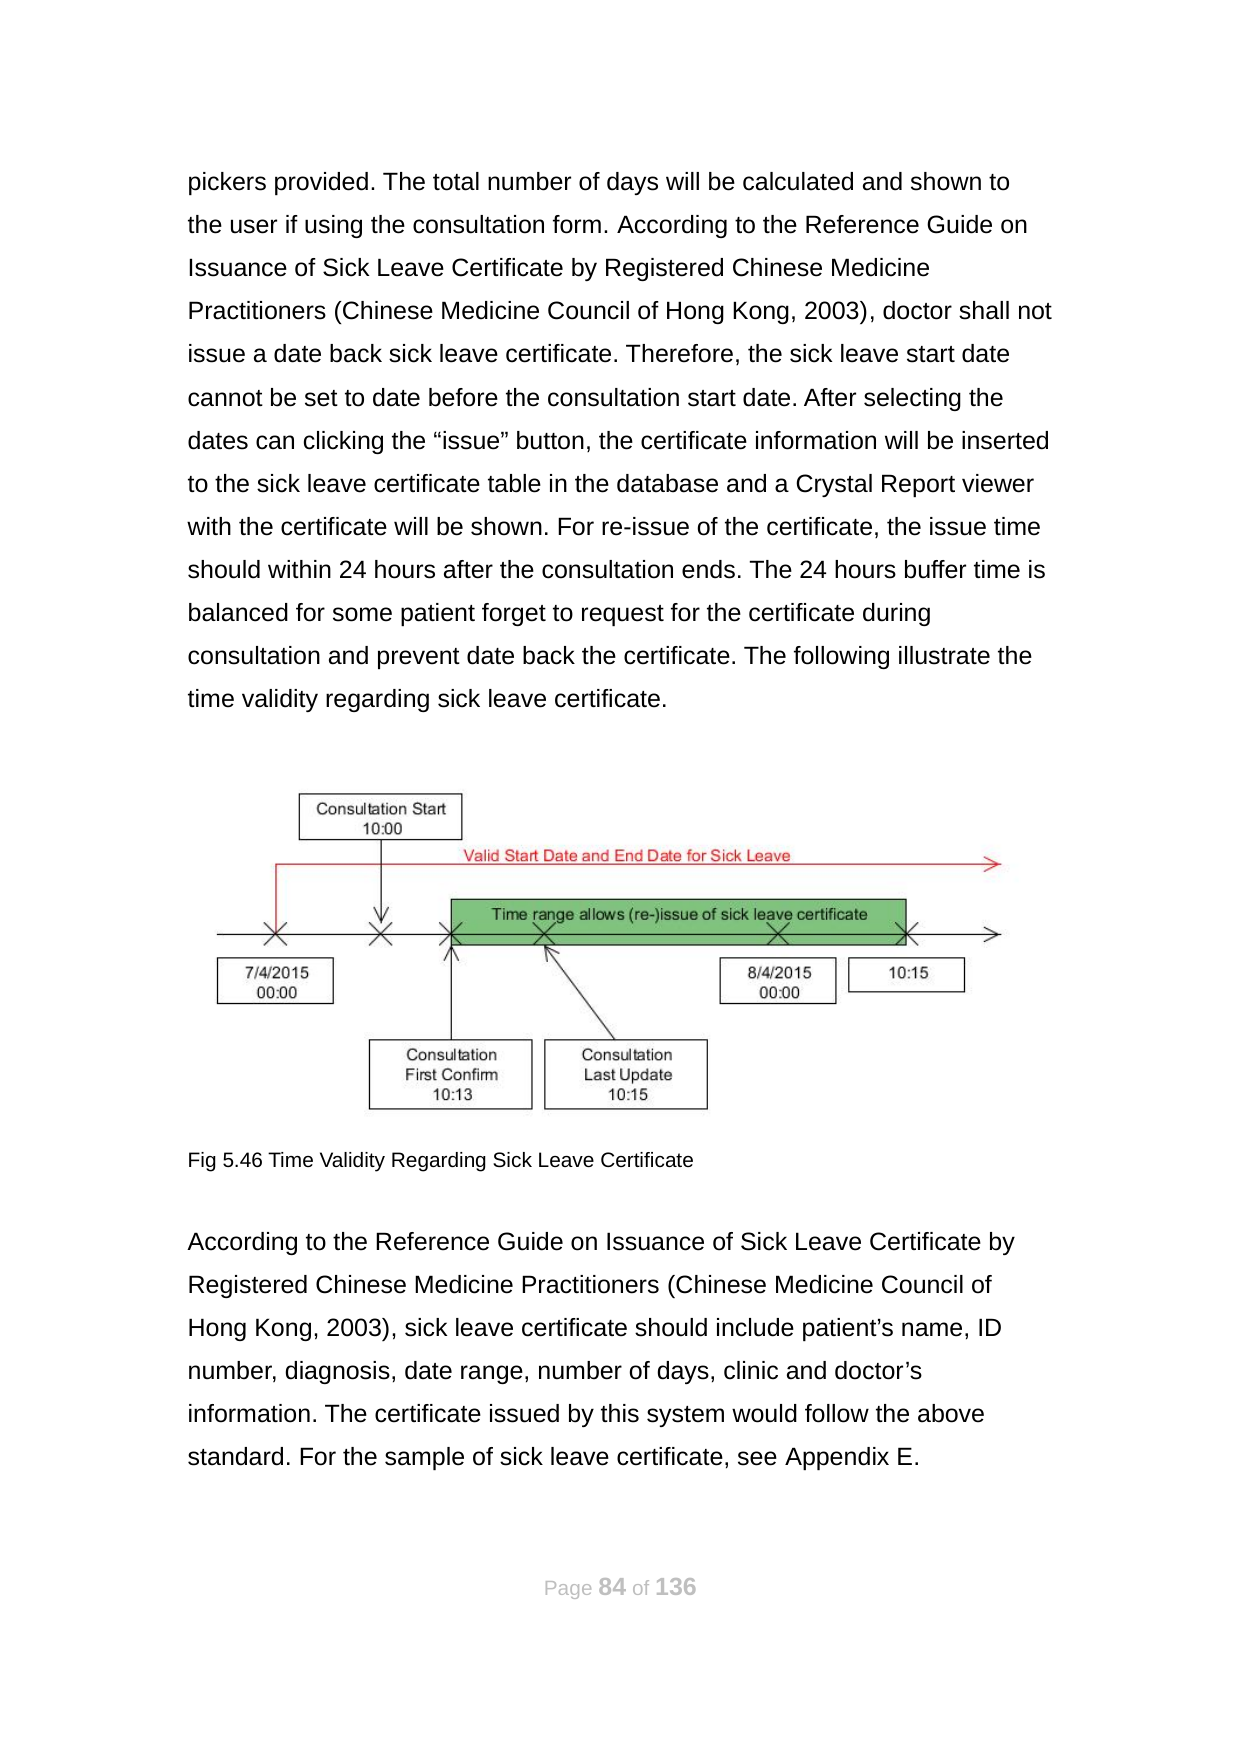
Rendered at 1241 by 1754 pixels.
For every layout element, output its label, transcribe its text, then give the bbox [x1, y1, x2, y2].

text According to the Reference Guide on Issuance of Sick Leave Certificate by Registered Chinese Medicine Practitioners, sick leave certificate should include patient’s name, ID number, diagnosis, date range, number of days, clinic and doctor’s information. The certificate issued by this system would follow the above standard. For the sample of sick leave certificate, see Appendix E. [187, 1226, 1053, 1471]
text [187, 167, 1053, 713]
picture [187, 770, 1047, 1133]
